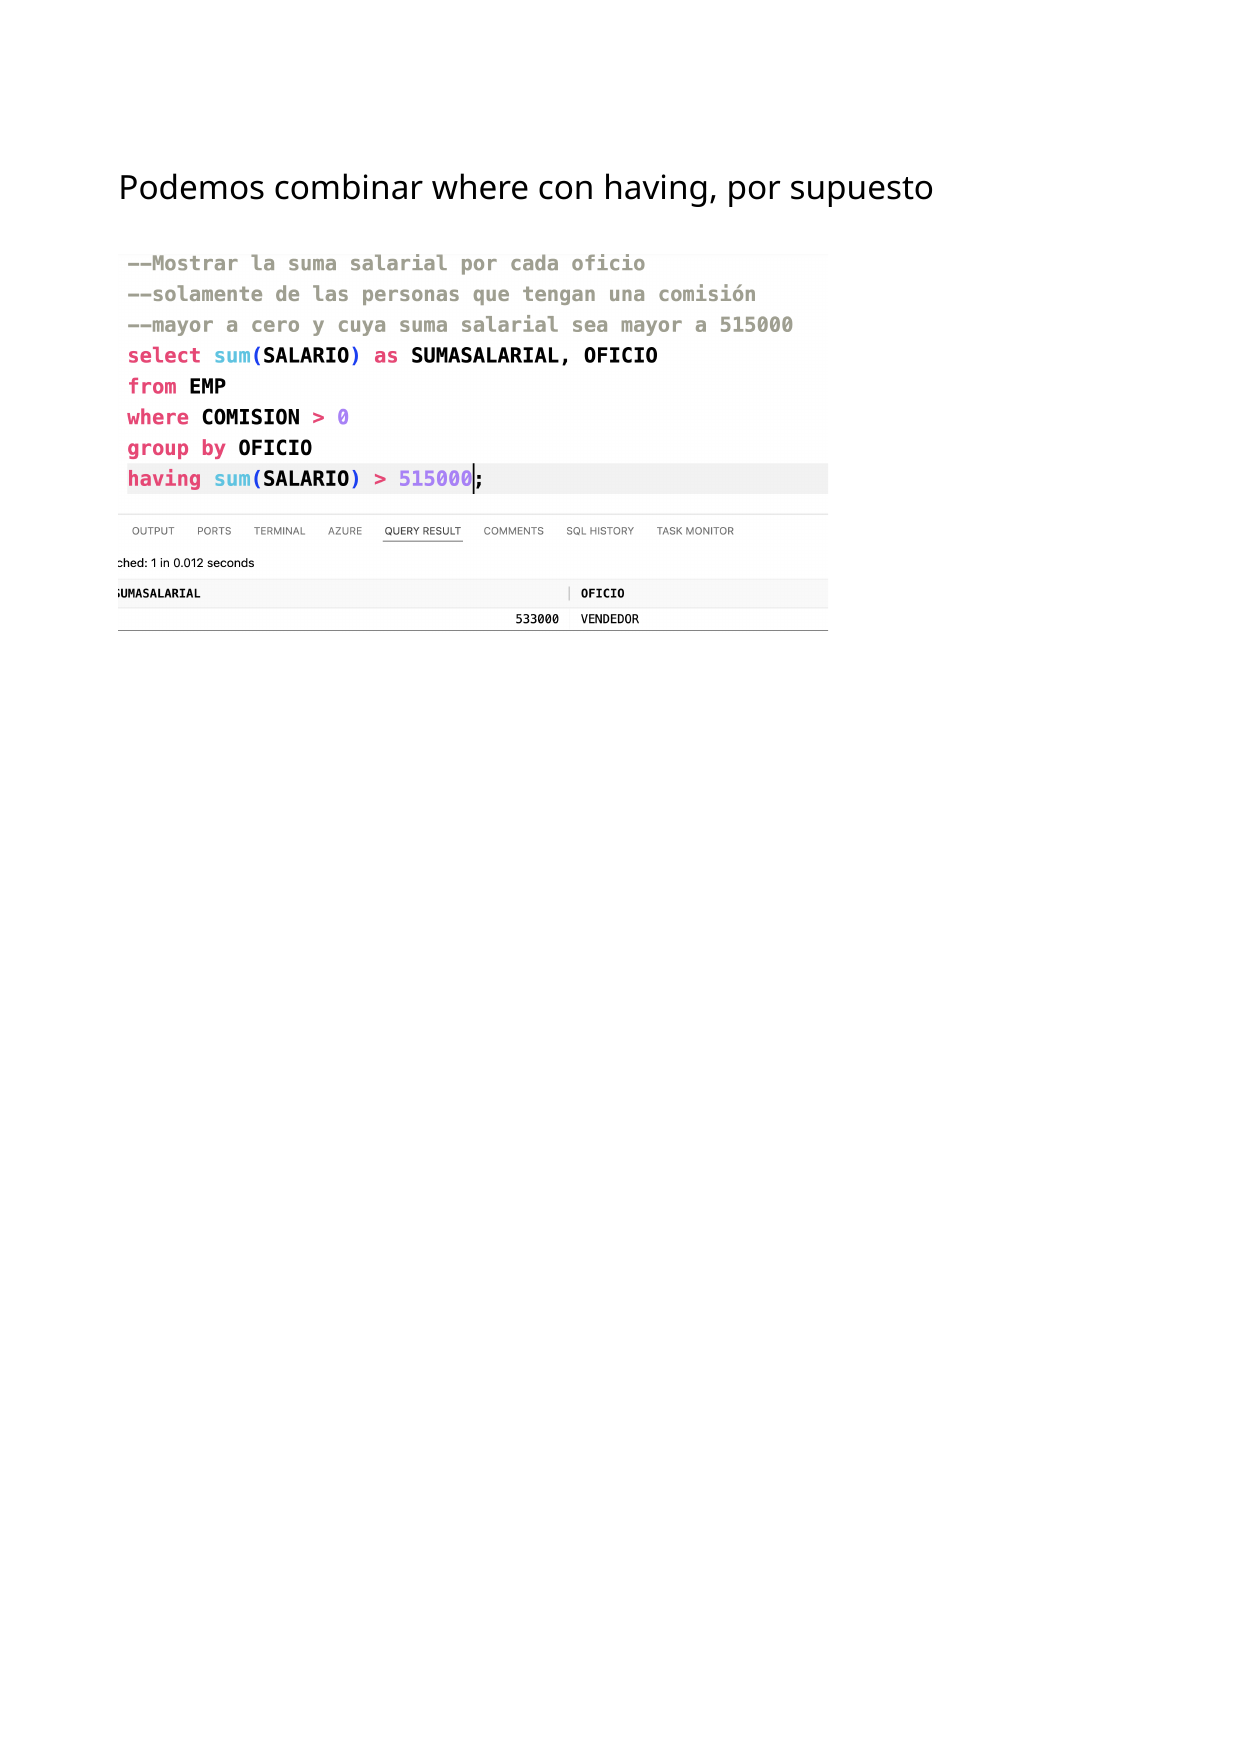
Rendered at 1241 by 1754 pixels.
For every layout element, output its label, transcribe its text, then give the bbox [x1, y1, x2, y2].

text Podemos combinar where con having, por supuesto [118, 163, 1122, 209]
picture [118, 254, 829, 633]
